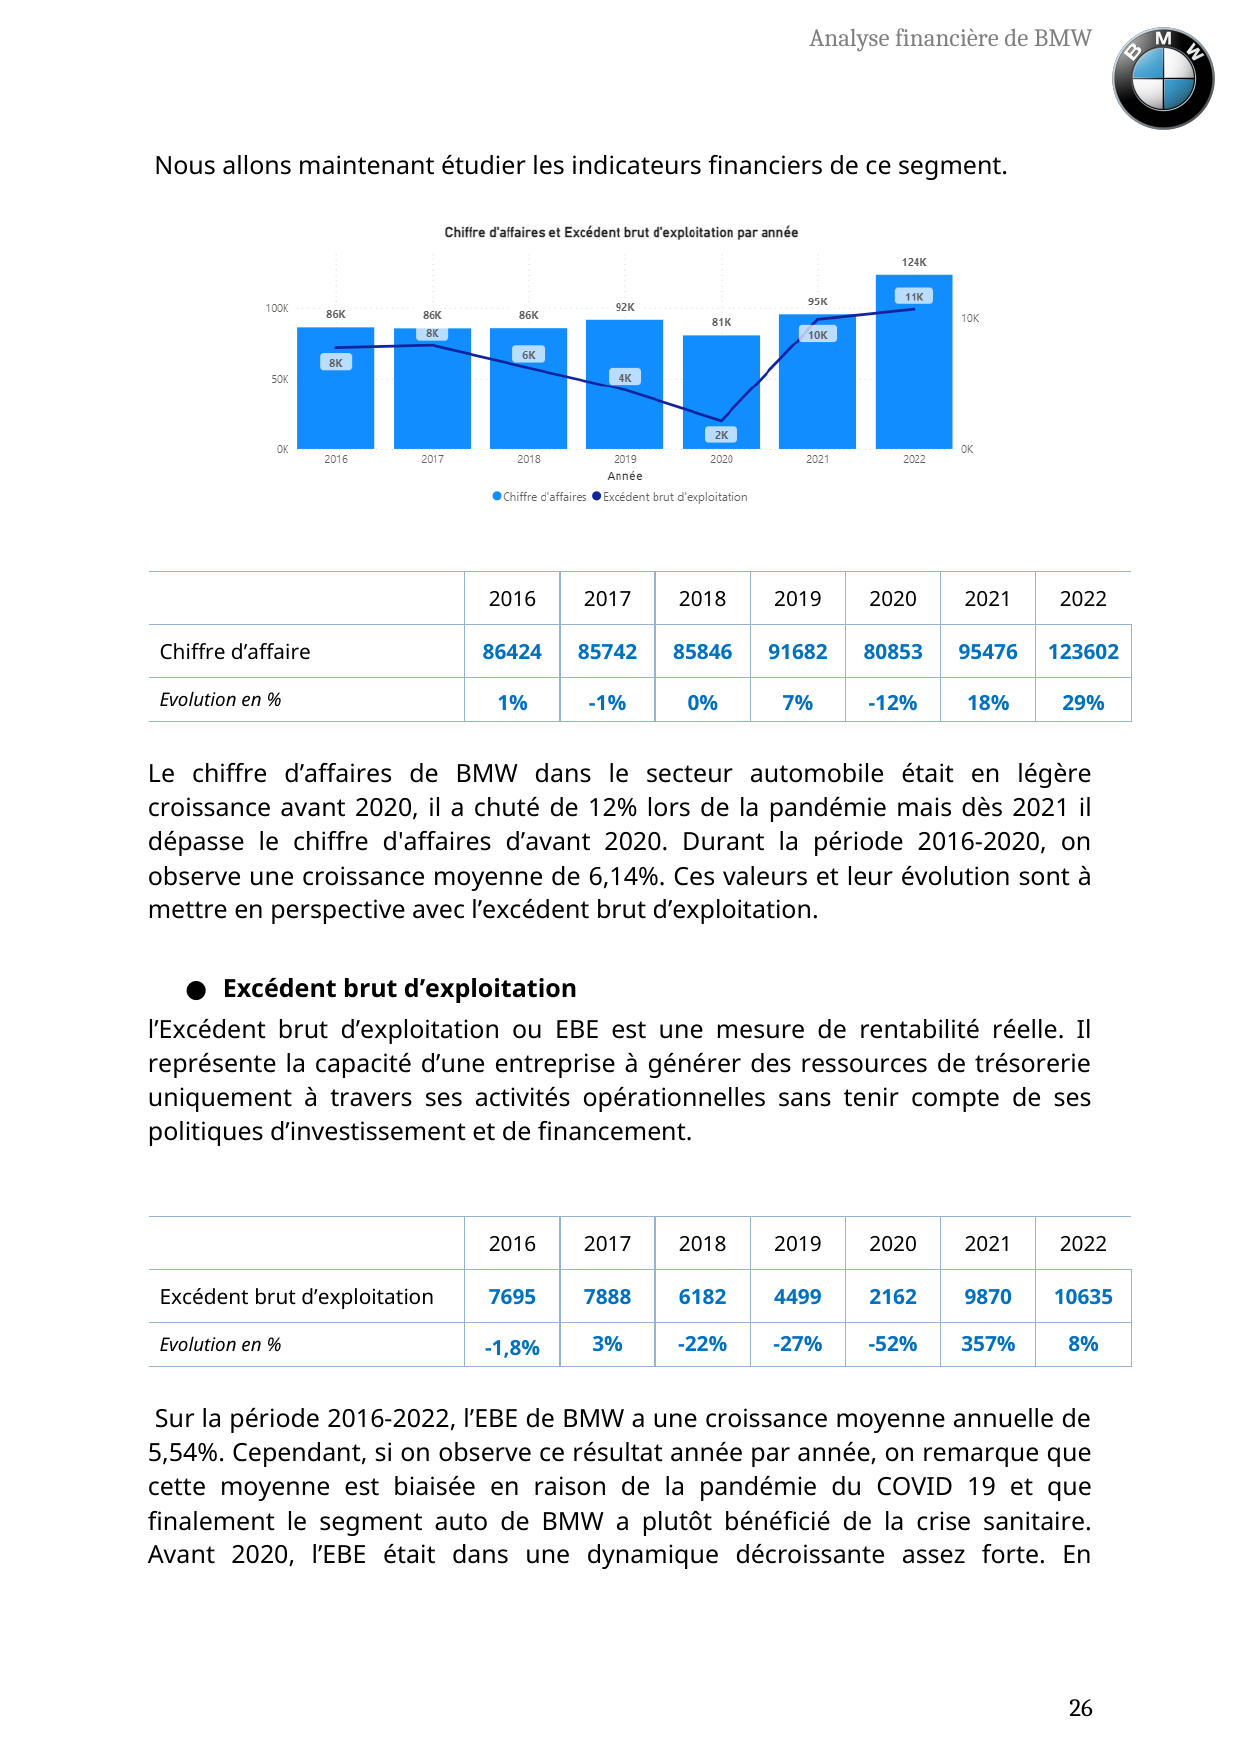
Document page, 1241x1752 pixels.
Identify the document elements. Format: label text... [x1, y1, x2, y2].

text Nous allons maintenant étudier les indicateurs financiers de ce segment. [148, 148, 1093, 182]
table_cell Excédent brut d’exploitation [149, 1270, 464, 1322]
table_header 2016 [465, 1217, 559, 1269]
picture [1111, 26, 1216, 131]
picture [250, 215, 990, 515]
table_cell -12% [846, 678, 940, 721]
table_cell 2162 [846, 1270, 940, 1322]
table_cell 123602 [1036, 625, 1131, 677]
table_cell 9870 [941, 1270, 1035, 1322]
table_cell 86424 [465, 625, 559, 677]
table_cell 18% [941, 678, 1035, 721]
table_cell 6182 [656, 1270, 750, 1322]
table_header 2017 [561, 1217, 654, 1269]
table_cell 8% [1036, 1323, 1131, 1366]
table_cell 7% [751, 678, 845, 721]
table_cell Evolution en % [149, 678, 464, 721]
table_cell -27% [751, 1323, 845, 1366]
text l’Excédent brut d’exploitation ou EBE est une mesure de rentabilité réelle. Il représente la capacité d’une entreprise à générer des ressources de trésorerie uniquement à travers ses activités opérationnelles sans tenir compte de ses politiques d’investissement et de financement. [148, 1012, 1093, 1148]
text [148, 1401, 1093, 1571]
table_header 2020 [846, 572, 940, 624]
table_cell 7888 [561, 1270, 654, 1322]
list Excédent brut d’exploitation [185, 960, 1093, 1012]
table_header 2018 [656, 1217, 750, 1269]
table_cell 4499 [751, 1270, 845, 1322]
table_header 2018 [656, 572, 750, 624]
table_cell 85742 [561, 625, 654, 677]
table_header 2021 [941, 1217, 1035, 1269]
table_cell 29% [1036, 678, 1131, 721]
table_cell 357% [941, 1323, 1035, 1366]
table_cell 1% [465, 678, 559, 721]
table_header [149, 572, 464, 624]
table_header [149, 1217, 464, 1269]
table_header 2020 [846, 1217, 940, 1269]
table_header 2021 [941, 572, 1035, 624]
table_header 2022 [1036, 1217, 1131, 1269]
table_header 2016 [465, 572, 559, 624]
table_header 2019 [751, 572, 845, 624]
table_cell -52% [846, 1323, 940, 1366]
table_cell Evolution en % [149, 1323, 464, 1366]
text Le chiffre d’affaires de BMW dans le secteur automobile était en légère croissance avant 2020, il a chuté de 12% lors de la pandémie mais dès 2021 il dépasse le chiffre d'affaires d’avant 2020. Durant la période 2016-2020, on observe une croissance moyenne de 6,14%. Ces valeurs et leur évolution sont à mettre en perspective avec l’excédent brut d’exploitation. [148, 756, 1093, 926]
table_cell 10635 [1036, 1270, 1131, 1322]
table_cell -1% [561, 678, 654, 721]
table_cell 7695 [465, 1270, 559, 1322]
table_cell 91682 [751, 625, 845, 677]
table_header 2022 [1036, 572, 1131, 624]
table_cell Chiffre d’affaire [149, 625, 464, 677]
table_header 2017 [561, 572, 654, 624]
table_cell -22% [656, 1323, 750, 1366]
table_cell -1,8% [465, 1323, 559, 1366]
table_cell 80853 [846, 625, 940, 677]
table_cell 95476 [941, 625, 1035, 677]
table_cell 0% [656, 678, 750, 721]
table_cell 3% [561, 1323, 654, 1366]
table_cell 85846 [656, 625, 750, 677]
table_header 2019 [751, 1217, 845, 1269]
